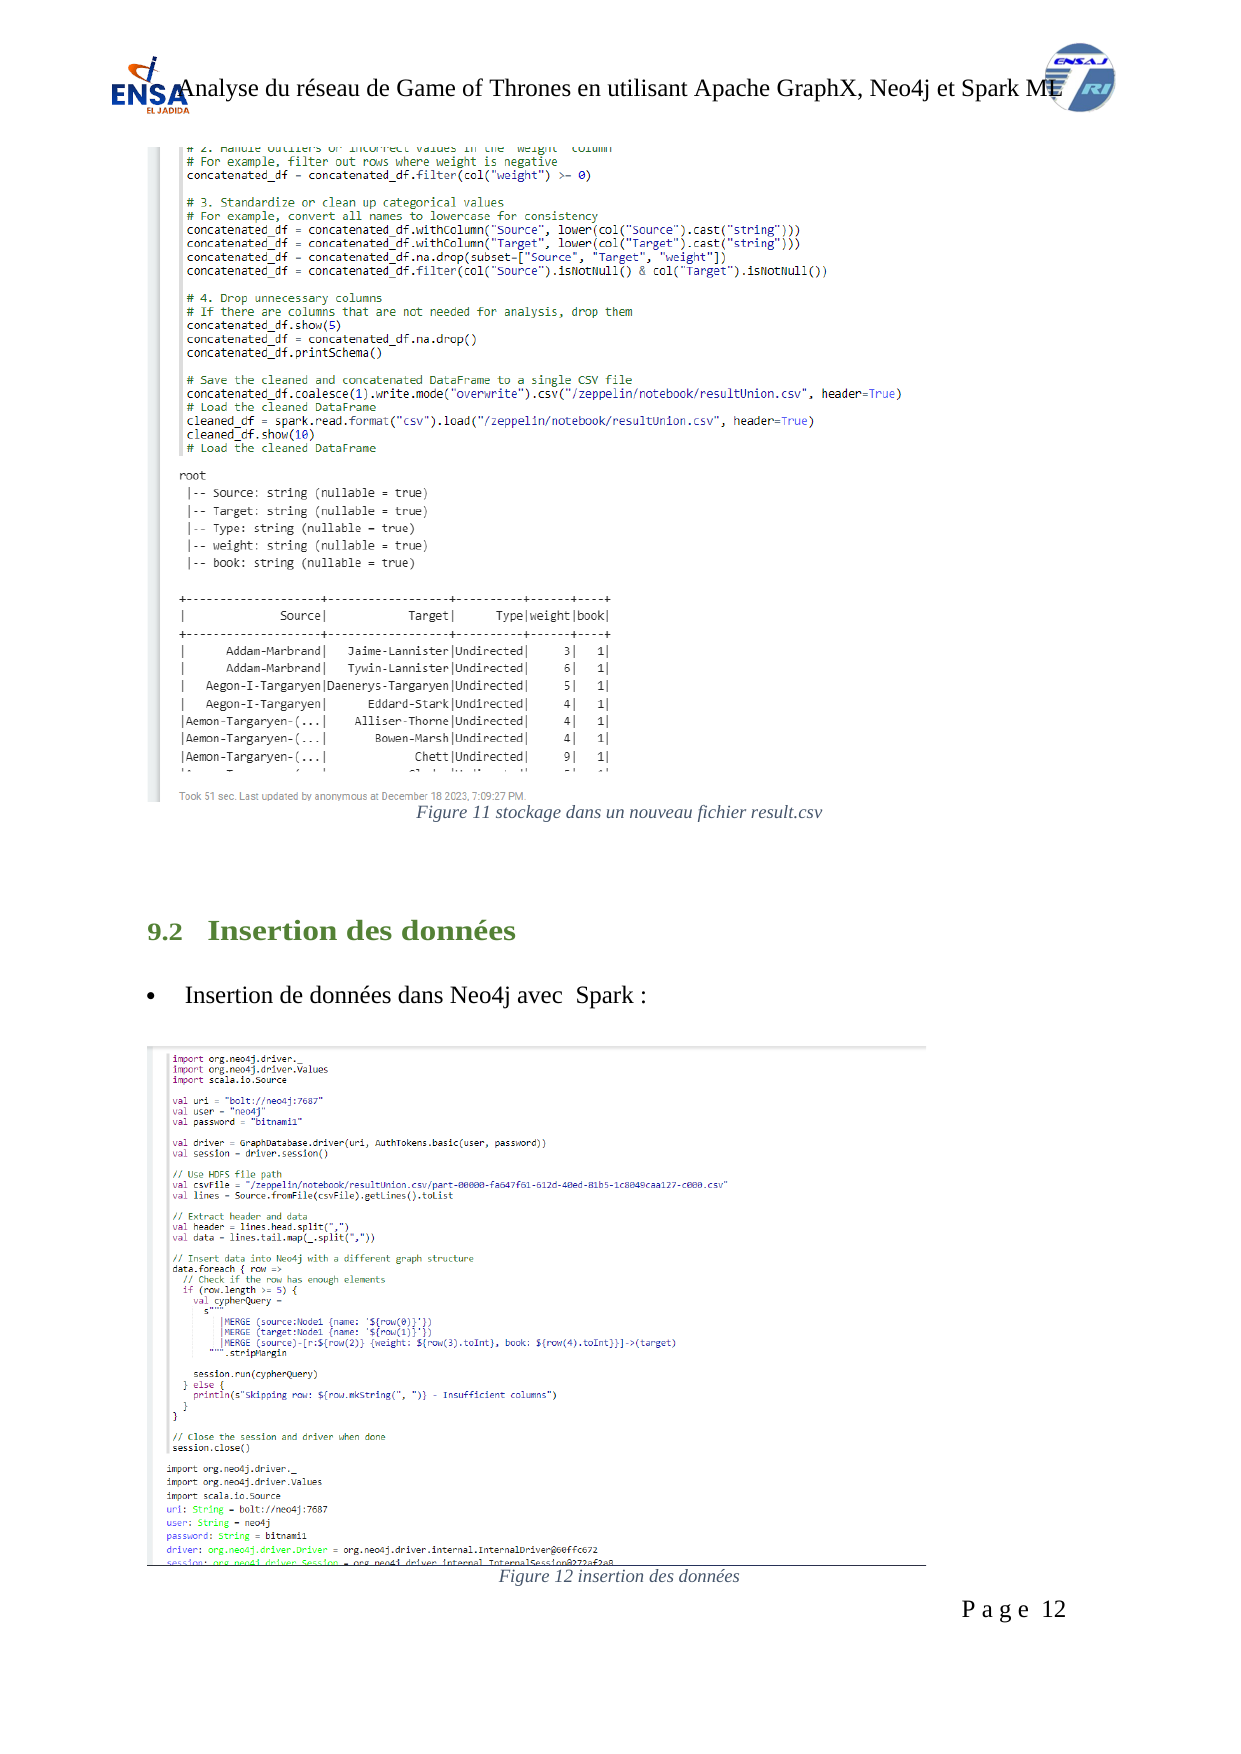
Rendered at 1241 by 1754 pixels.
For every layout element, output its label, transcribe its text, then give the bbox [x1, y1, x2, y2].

text Figure 12 insertion des données [147, 1565, 1093, 1587]
list Insertion de données dans Neo4j avec Spark : [147, 981, 1093, 1009]
picture [1044, 41, 1116, 113]
picture [105, 52, 194, 115]
picture [147, 147, 1093, 802]
picture [147, 1042, 927, 1566]
text Figure 11 stockage dans un nouveau fichier result.csv [147, 802, 1093, 823]
subtitle Insertion des données [147, 913, 1093, 947]
